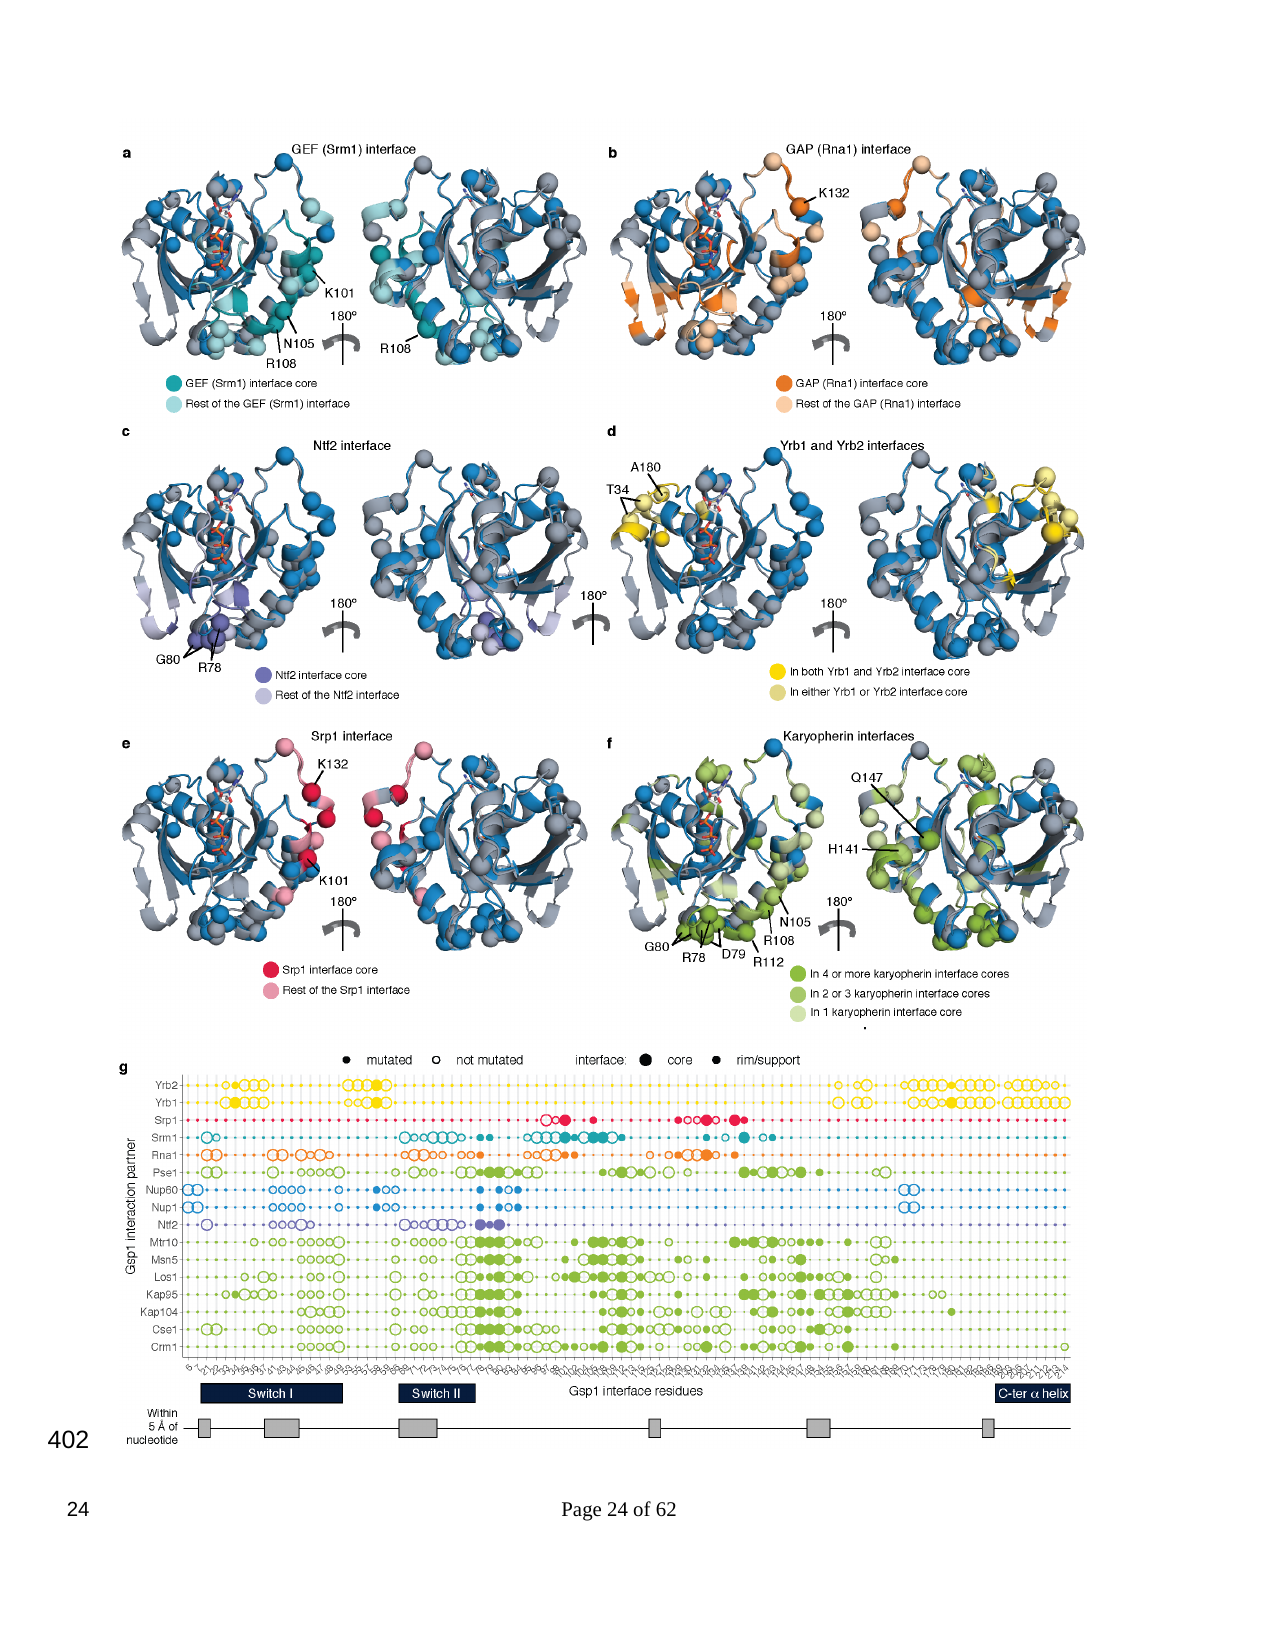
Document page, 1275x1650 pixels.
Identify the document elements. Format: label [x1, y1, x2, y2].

picture [118, 118, 1088, 1449]
